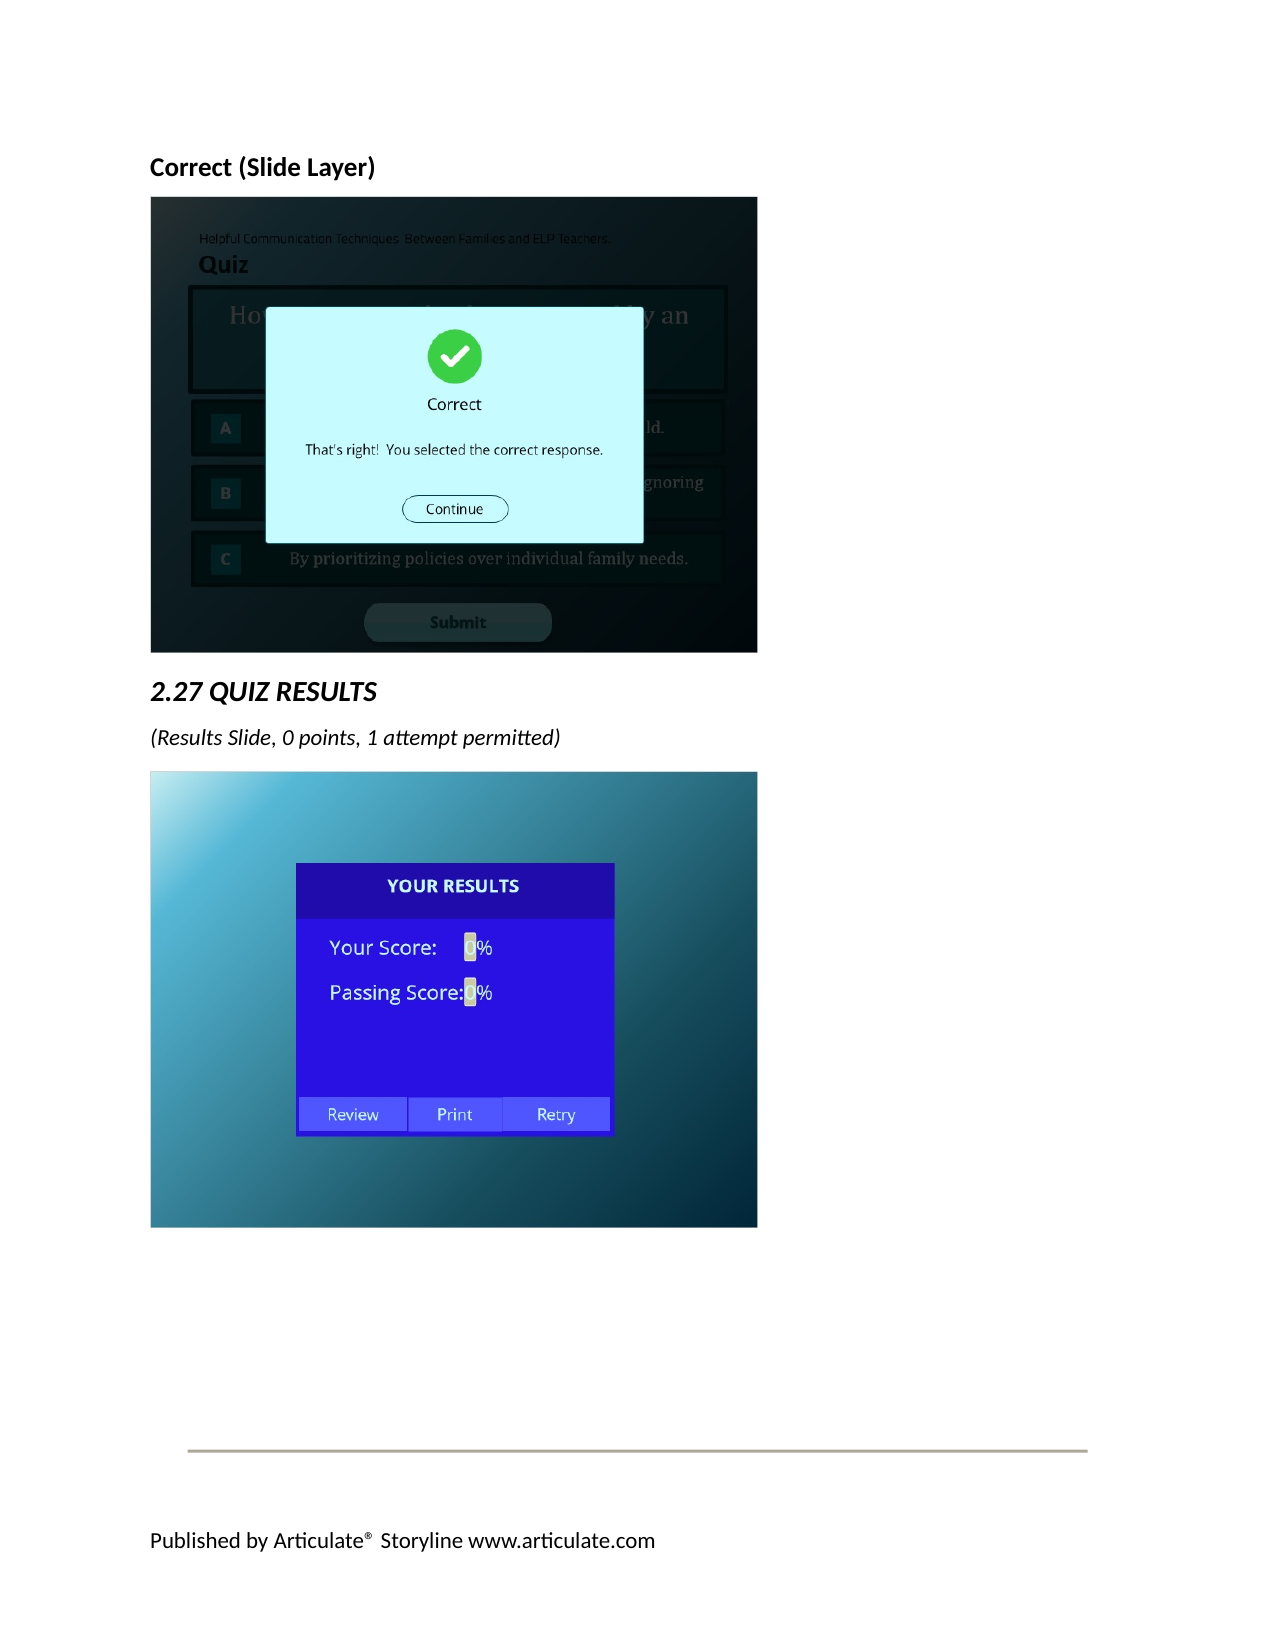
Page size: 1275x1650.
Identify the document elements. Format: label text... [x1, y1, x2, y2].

text (Results Slide, 0 points, 1 attempt permitted) [150, 723, 1125, 751]
subtitle Correct (Slide Layer) [150, 150, 1125, 183]
subtitle 2.27 QUIZ RESULTS [150, 673, 1125, 709]
